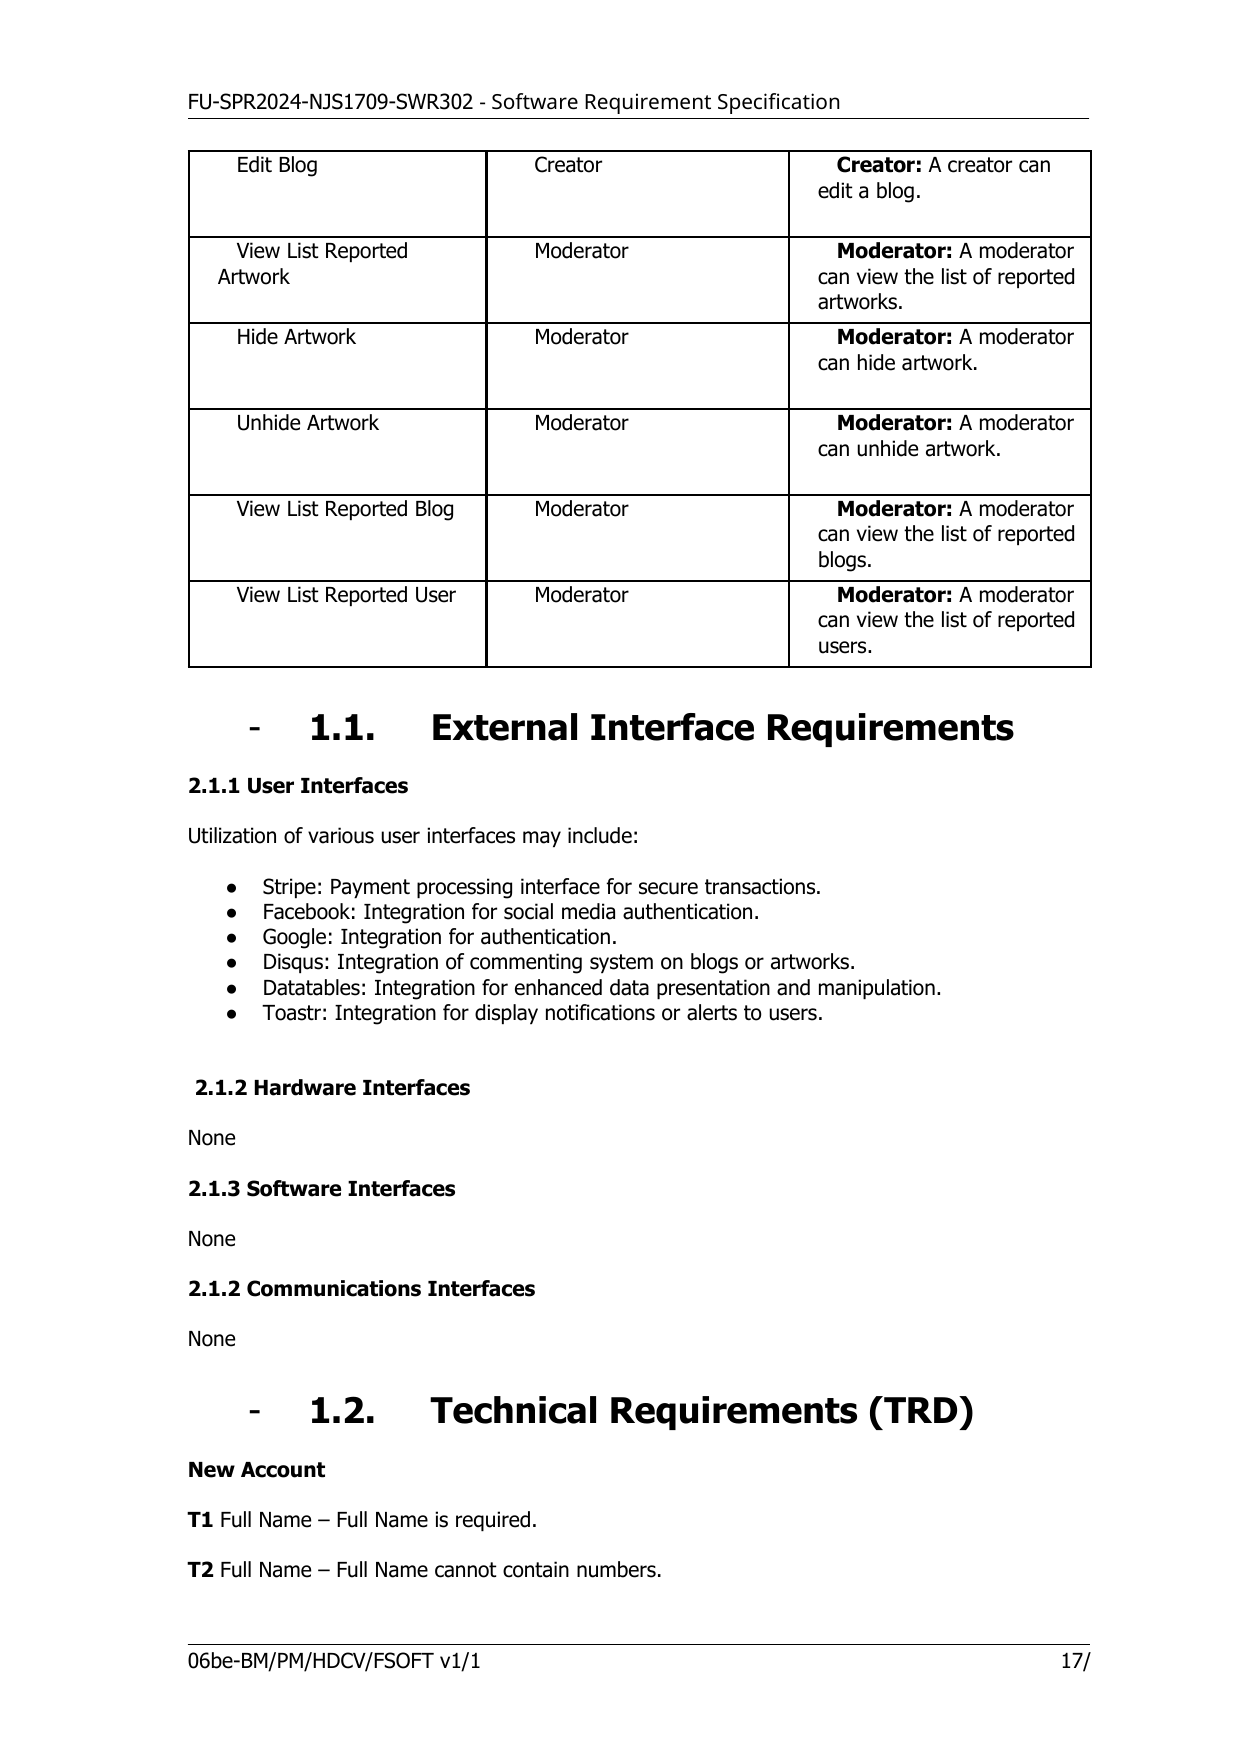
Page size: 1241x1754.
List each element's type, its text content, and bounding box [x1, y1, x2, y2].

list Stripe: Payment processing interface for secure transactions. [225, 873, 1090, 898]
list Disqus: Integration of commenting system on blogs or artworks. [225, 949, 1090, 974]
table_cell Moderator: A moderator can unhide artwork. [790, 410, 1090, 494]
text T1 Full Name – Full Name is required. [188, 1506, 1090, 1532]
text 2.1.3 Software Interfaces [188, 1175, 1090, 1200]
table_cell Creator: A creator can edit a blog. [790, 152, 1090, 236]
text None [188, 1125, 1090, 1150]
table_cell Moderator: A moderator can view the list of reported users. [790, 582, 1090, 666]
table_cell Creator [488, 152, 788, 236]
table_cell Moderator [488, 238, 788, 322]
text T2 Full Name – Full Name cannot contain numbers. [188, 1557, 1090, 1582]
table_cell Moderator: A moderator can view the list of reported blogs. [790, 496, 1090, 580]
text 2.1.1 User Interfaces [188, 773, 1090, 798]
table_cell View List Reported Blog [190, 496, 485, 580]
subtitle 1.2. Technical Requirements (TRD) [248, 1388, 1090, 1431]
list Facebook: Integration for social media authentication. [225, 898, 1090, 924]
table_cell Moderator [488, 324, 788, 408]
table_cell Edit Blog [190, 152, 485, 236]
table_cell Hide Artwork [190, 324, 485, 408]
table_cell Moderator [488, 410, 788, 494]
text 2.1.2 Communications Interfaces [188, 1276, 1090, 1301]
list Toastr: Integration for display notifications or alerts to users. [225, 999, 1090, 1024]
table_cell Moderator: A moderator can view the list of reported artworks. [790, 238, 1090, 322]
table_cell Moderator [488, 496, 788, 580]
text None [188, 1225, 1090, 1251]
table_cell Moderator: A moderator can hide artwork. [790, 324, 1090, 408]
table_cell Unhide Artwork [190, 410, 485, 494]
table_cell Moderator [488, 582, 788, 666]
text Utilization of various user interfaces may include: [188, 823, 1090, 848]
table_cell View List Reported User [190, 582, 485, 666]
text New Account [188, 1456, 1090, 1481]
text None [188, 1326, 1090, 1351]
list Google: Integration for authentication. [225, 924, 1090, 949]
table_cell View List Reported Artwork [190, 238, 485, 322]
list Datatables: Integration for enhanced data presentation and manipulation. [225, 974, 1090, 999]
subtitle 1.1. External Interface Requirements [248, 705, 1090, 748]
text 2.1.2 Hardware Interfaces [188, 1049, 1090, 1100]
